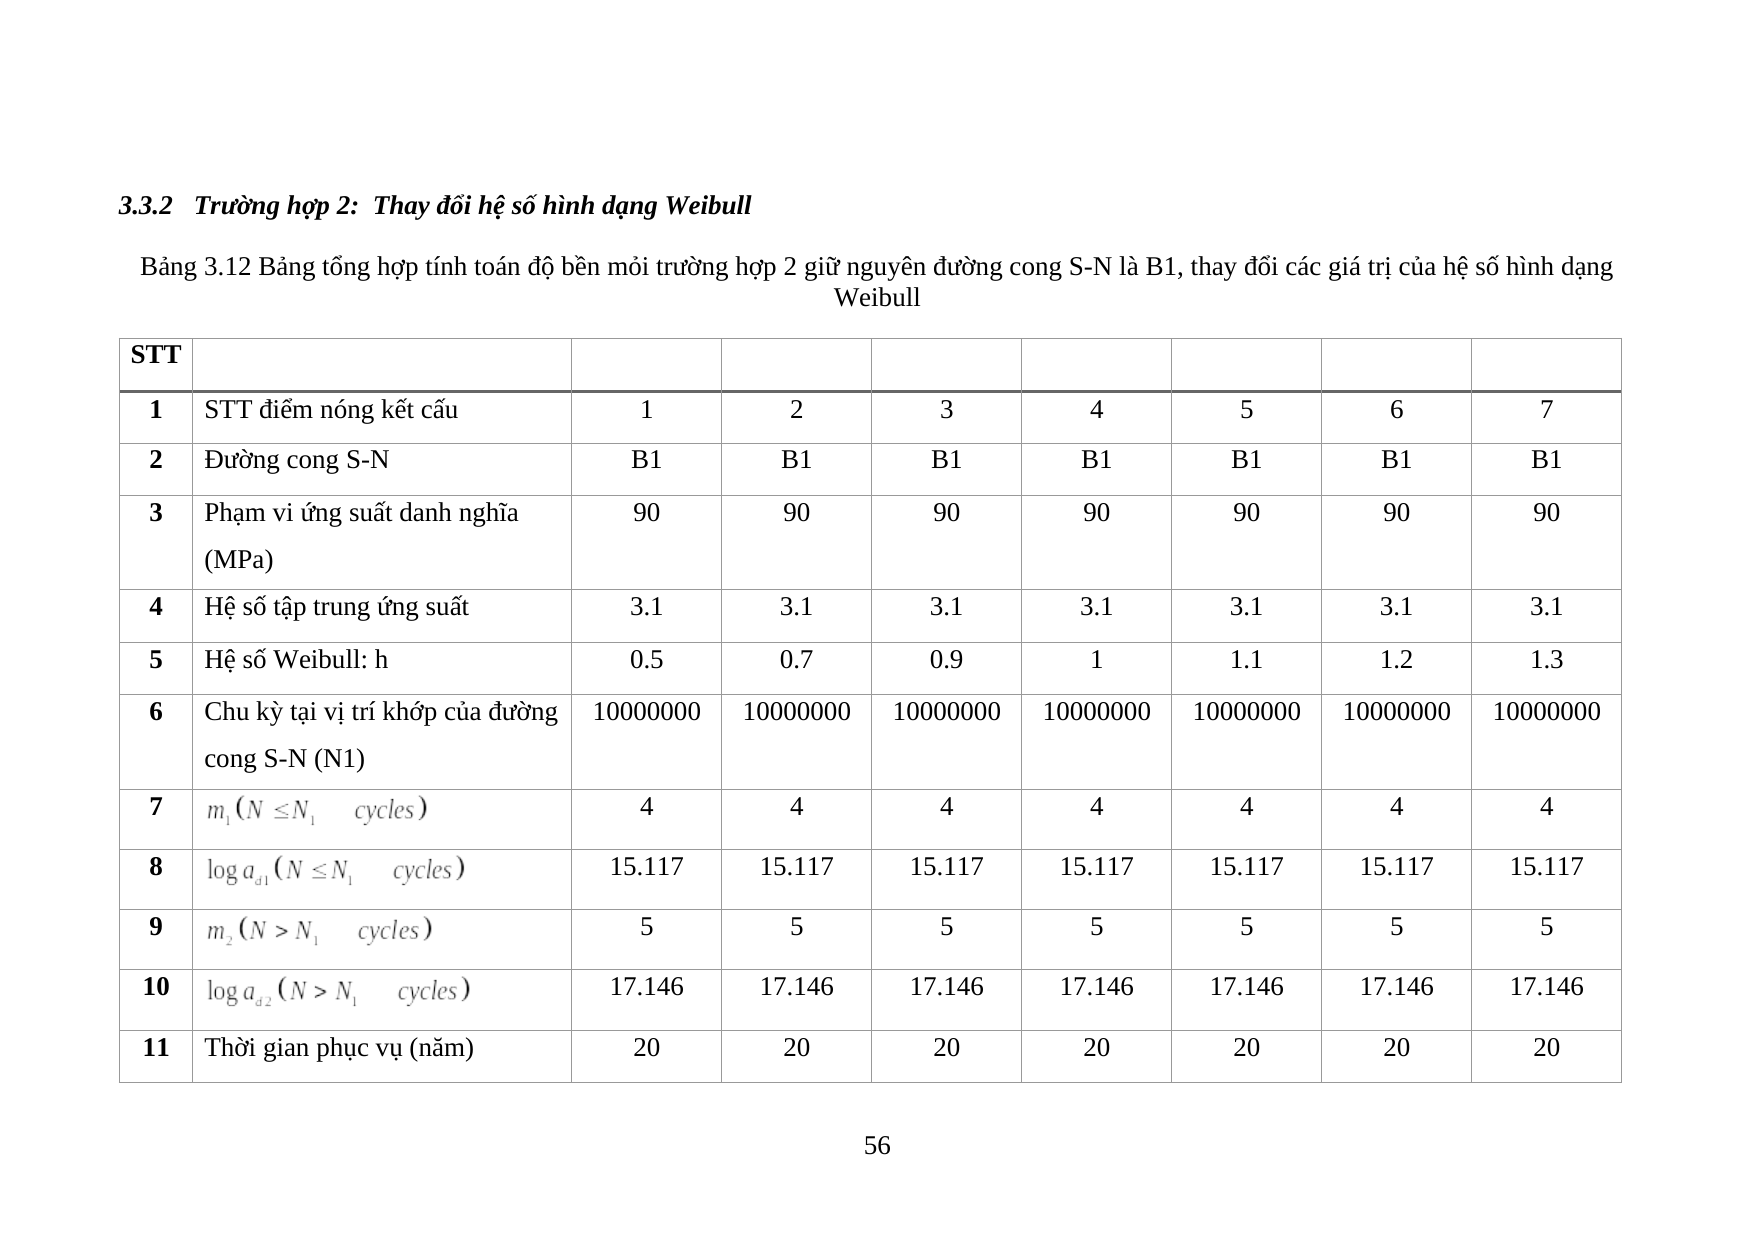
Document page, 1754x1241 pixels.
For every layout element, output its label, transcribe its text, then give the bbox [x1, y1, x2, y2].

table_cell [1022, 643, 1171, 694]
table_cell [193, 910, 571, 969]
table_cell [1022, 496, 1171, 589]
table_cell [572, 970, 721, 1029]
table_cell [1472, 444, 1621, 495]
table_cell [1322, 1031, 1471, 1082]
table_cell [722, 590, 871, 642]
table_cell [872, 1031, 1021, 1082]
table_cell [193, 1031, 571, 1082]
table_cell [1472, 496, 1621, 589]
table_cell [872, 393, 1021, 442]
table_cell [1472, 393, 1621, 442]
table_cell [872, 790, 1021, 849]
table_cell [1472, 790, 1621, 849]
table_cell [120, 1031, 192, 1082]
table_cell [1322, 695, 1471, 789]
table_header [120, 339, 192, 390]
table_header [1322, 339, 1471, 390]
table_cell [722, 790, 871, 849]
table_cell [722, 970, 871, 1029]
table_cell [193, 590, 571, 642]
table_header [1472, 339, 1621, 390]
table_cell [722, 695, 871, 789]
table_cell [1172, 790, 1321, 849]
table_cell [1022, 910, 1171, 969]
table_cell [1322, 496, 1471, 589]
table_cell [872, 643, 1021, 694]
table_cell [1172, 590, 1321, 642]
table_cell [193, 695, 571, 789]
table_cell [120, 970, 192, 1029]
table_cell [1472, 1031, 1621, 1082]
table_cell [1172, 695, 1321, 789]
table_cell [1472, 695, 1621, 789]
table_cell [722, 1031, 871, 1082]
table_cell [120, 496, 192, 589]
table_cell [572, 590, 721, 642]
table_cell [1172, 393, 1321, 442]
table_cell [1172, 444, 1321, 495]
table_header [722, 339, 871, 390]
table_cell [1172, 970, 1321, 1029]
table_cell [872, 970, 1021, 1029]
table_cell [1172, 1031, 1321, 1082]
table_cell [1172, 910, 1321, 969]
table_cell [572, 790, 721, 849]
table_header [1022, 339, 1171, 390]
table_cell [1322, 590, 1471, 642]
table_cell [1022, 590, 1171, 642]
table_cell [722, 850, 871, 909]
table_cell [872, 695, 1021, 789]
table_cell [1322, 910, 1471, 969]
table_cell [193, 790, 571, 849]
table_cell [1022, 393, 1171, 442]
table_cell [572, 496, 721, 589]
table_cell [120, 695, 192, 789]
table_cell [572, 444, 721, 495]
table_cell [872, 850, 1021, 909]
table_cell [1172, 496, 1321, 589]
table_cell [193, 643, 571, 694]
subtitle Trường hợp 2: Thay đổi hệ số hình dạng Weibull [118, 189, 1635, 221]
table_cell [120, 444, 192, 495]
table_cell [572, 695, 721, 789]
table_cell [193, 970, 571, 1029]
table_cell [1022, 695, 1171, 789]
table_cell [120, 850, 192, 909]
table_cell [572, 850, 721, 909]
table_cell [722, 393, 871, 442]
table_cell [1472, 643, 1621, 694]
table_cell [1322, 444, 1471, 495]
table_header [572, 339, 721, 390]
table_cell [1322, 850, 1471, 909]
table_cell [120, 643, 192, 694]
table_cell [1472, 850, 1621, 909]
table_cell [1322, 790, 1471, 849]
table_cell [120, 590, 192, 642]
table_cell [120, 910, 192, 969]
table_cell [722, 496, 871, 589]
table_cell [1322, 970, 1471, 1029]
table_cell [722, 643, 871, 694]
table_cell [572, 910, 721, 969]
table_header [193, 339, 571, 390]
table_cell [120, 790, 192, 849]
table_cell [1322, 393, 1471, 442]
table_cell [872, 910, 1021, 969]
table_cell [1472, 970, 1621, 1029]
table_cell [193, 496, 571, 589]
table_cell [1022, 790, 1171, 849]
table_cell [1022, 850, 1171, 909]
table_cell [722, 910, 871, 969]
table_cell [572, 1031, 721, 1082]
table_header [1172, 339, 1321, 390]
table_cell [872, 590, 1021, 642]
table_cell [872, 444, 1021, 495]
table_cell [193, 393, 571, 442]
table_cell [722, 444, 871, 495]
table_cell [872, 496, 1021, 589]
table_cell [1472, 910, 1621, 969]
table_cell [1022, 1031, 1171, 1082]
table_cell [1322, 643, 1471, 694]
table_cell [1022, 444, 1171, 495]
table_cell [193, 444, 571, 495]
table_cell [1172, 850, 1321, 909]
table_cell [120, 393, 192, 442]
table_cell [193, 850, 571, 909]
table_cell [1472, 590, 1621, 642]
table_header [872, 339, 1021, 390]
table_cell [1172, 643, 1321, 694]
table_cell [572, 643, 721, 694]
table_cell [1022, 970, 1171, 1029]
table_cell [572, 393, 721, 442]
